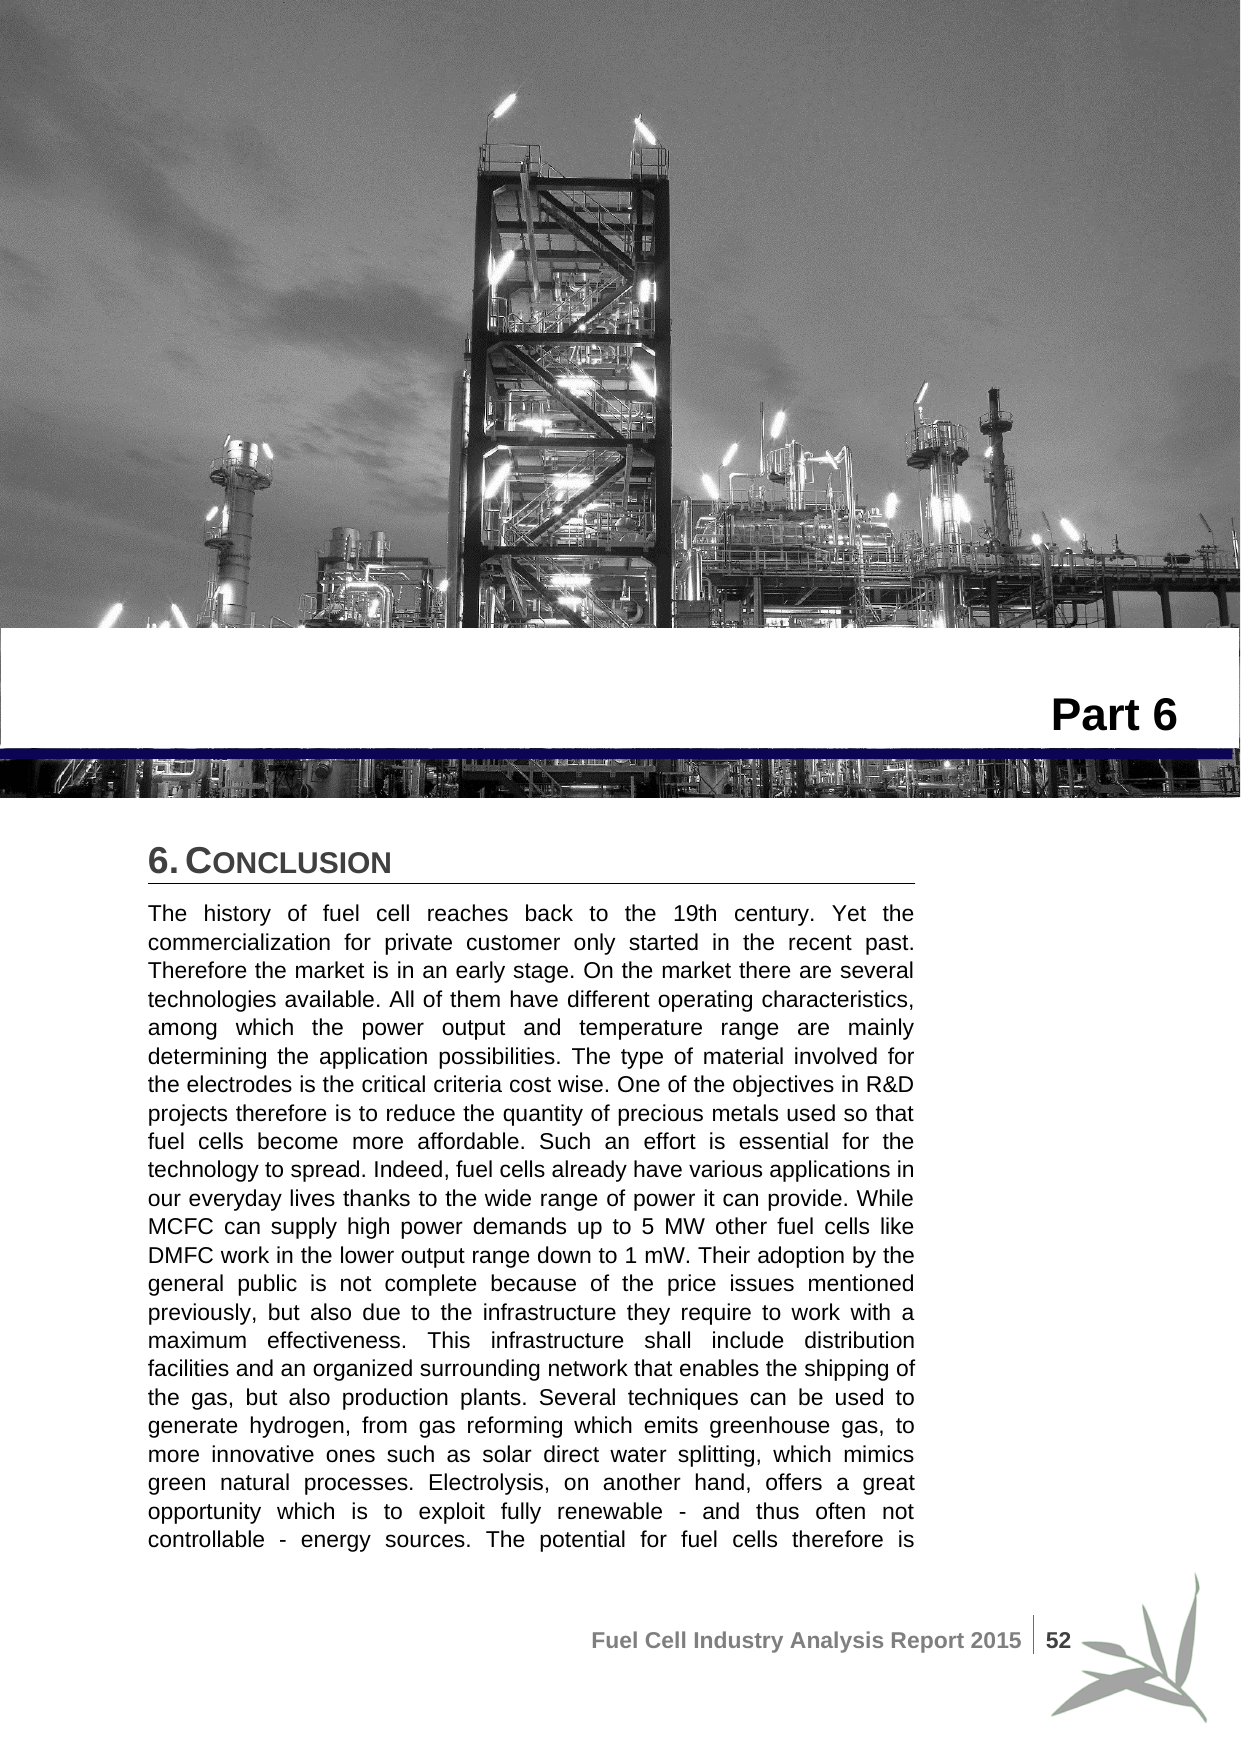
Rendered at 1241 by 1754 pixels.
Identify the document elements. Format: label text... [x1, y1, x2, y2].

picture [0, 759, 148, 798]
picture [1034, 1572, 1218, 1744]
picture [0, 0, 1241, 798]
subtitle Conclusion [148, 176, 915, 883]
